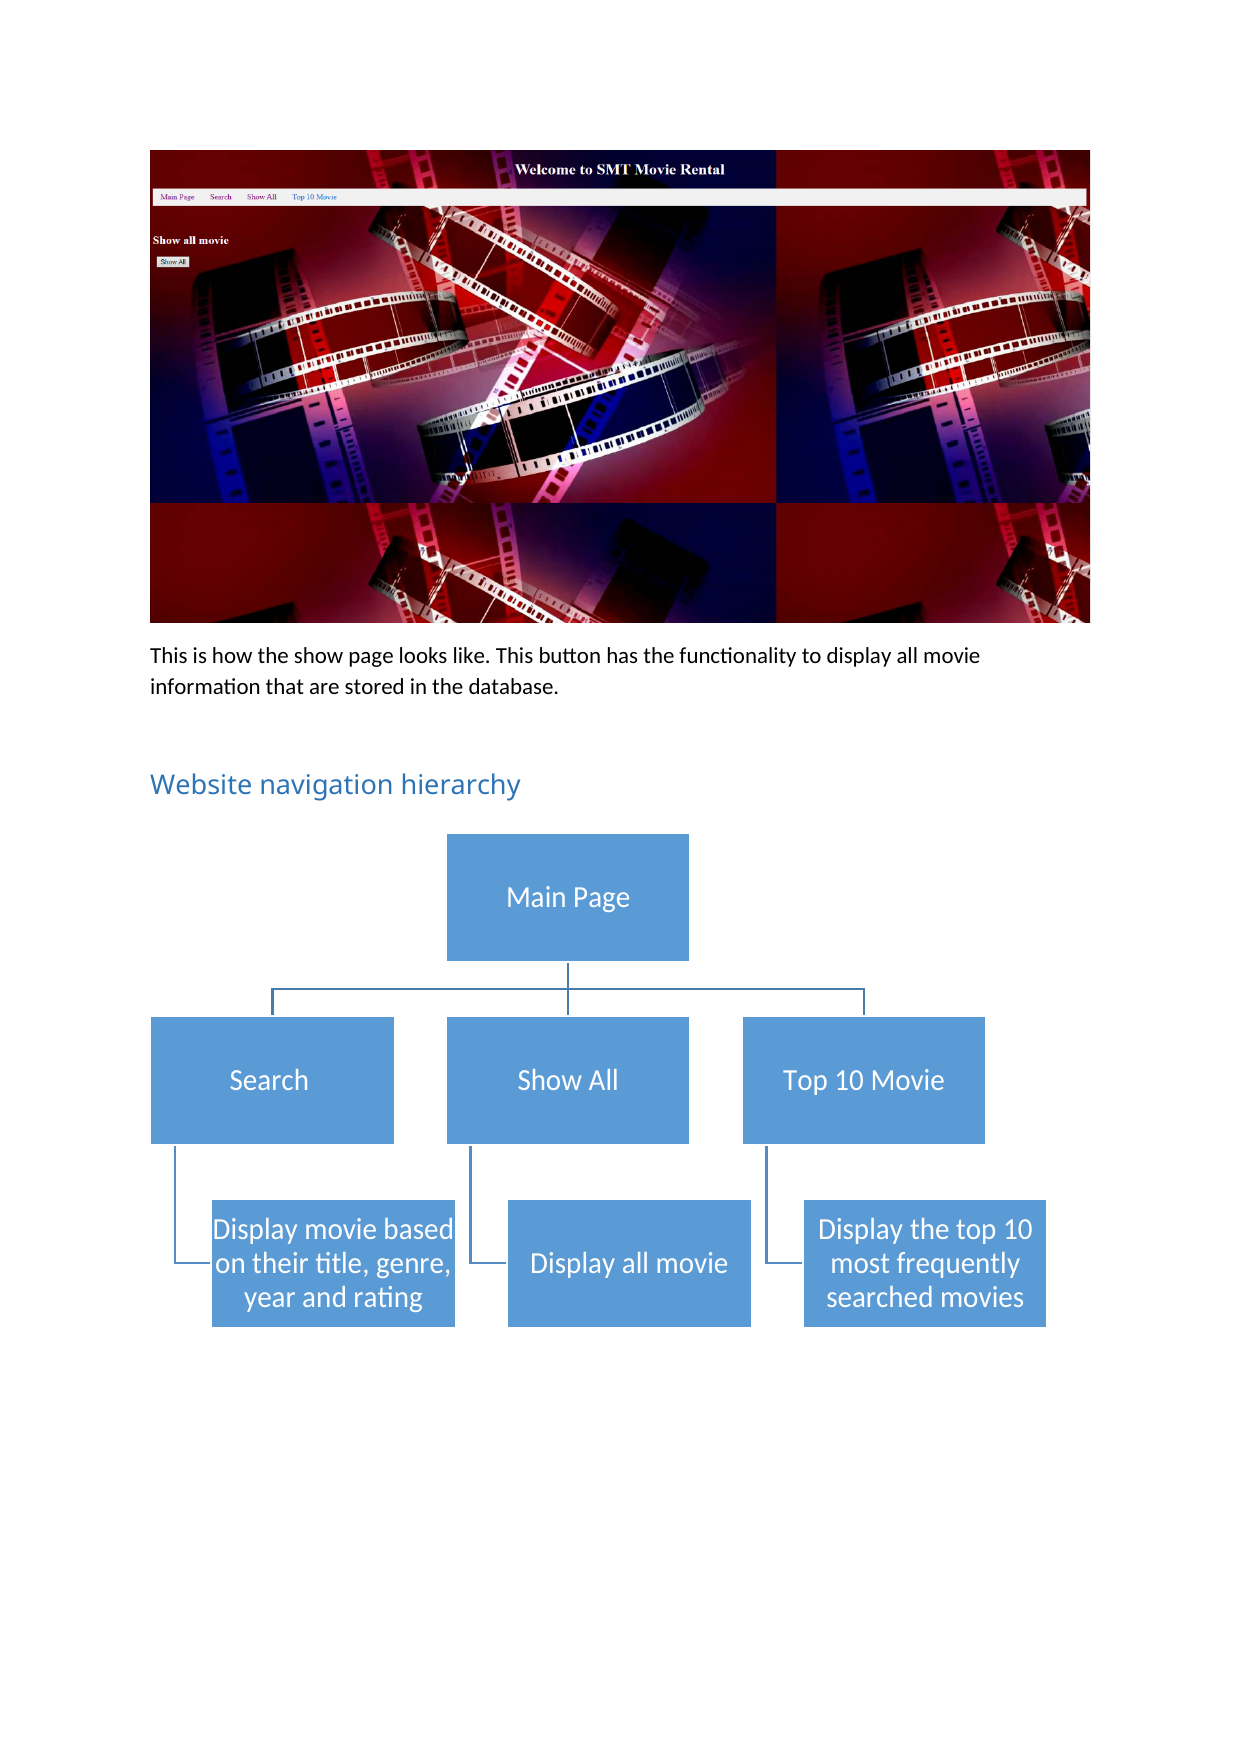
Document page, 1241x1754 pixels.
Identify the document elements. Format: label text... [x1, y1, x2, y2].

picture [150, 150, 1091, 623]
text This is how the show page looks like. This button has the functionality to display all movie information that are stored in the database. [150, 642, 1090, 700]
text Website navigation hierarchy [150, 766, 1090, 1331]
